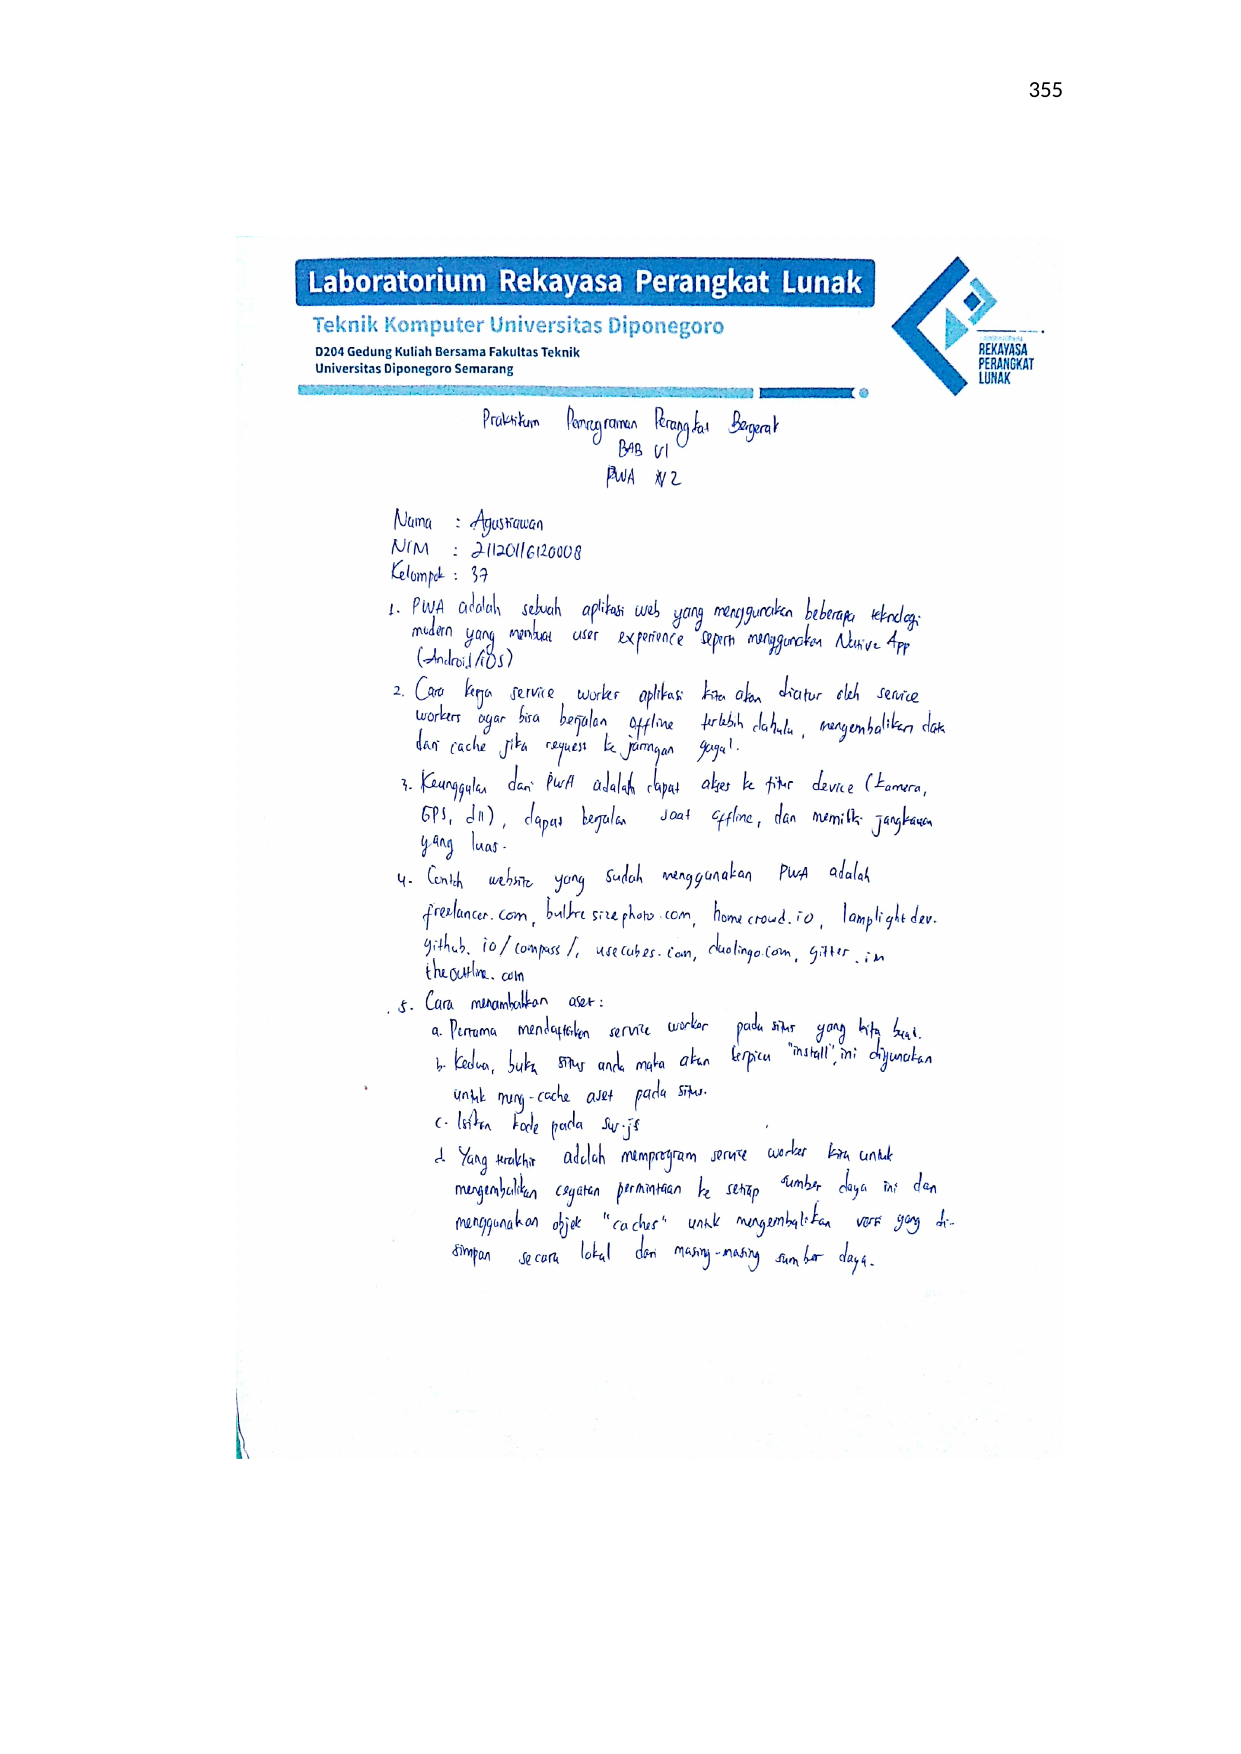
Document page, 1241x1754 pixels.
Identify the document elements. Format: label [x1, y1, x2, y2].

picture [236, 236, 1063, 1459]
